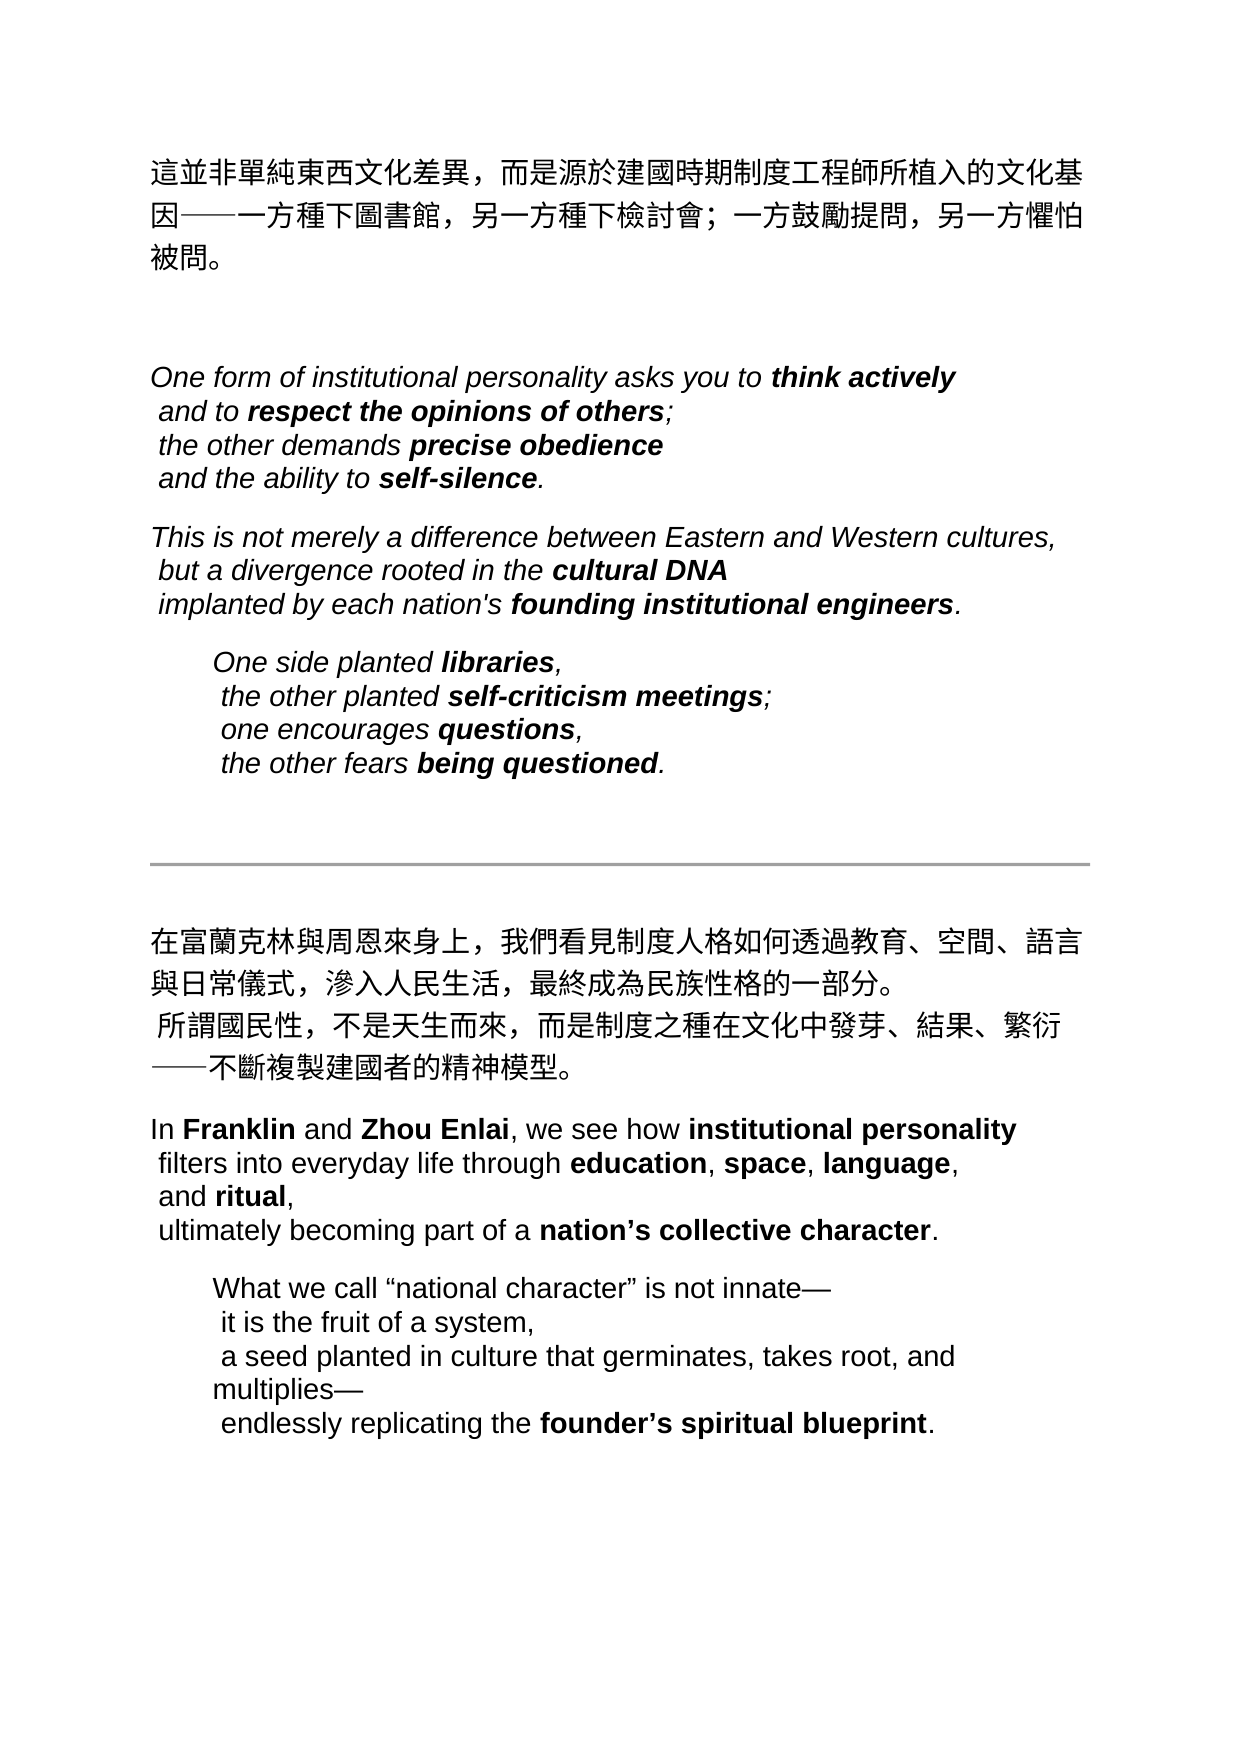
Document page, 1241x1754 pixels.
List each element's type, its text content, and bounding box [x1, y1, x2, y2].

text What we call “national character” is not innate— it is the fruit of a system, a seed planted in culture that germinates, takes root, and multiplies— endlessly replicating the founder’s spiritual blueprint. [212, 1272, 1028, 1439]
text In Franklin and Zhou Enlai, we see how institutional personality filters into everyday life through education, space, language, and ritual, ultimately becoming part of a nation’s collective character. [150, 1112, 1090, 1247]
text 這並非單純東西文化差異，而是源於建國時期制度工程師所植入的文化基因——一方種下圖書館，另一方種下檢討會；一方鼓勵提問，另一方懼怕被問。 [150, 150, 1090, 277]
text This is not merely a difference between Eastern and Western cultures, but a divergence rooted in the cultural DNA implanted by each nation's founding institutional engineers. [150, 519, 1090, 620]
text 在富蘭克林與周恩來身上，我們看見制度人格如何透過教育、空間、語言與日常儀式，滲入人民生活，最終成為民族性格的一部分。 所謂國民性，不是天生而來，而是制度之種在文化中發芽、結果、繁衍——不斷複製建國者的精神模型。 [150, 918, 1090, 1087]
text One side planted libraries, the other planted self-criticism meetings; one encourages questions, the other fears being questioned. [212, 645, 1028, 779]
text One form of institutional personality asks you to think actively and to respect the opinions of others; the other demands precise obedience and the ability to self-silence. [150, 360, 1090, 494]
